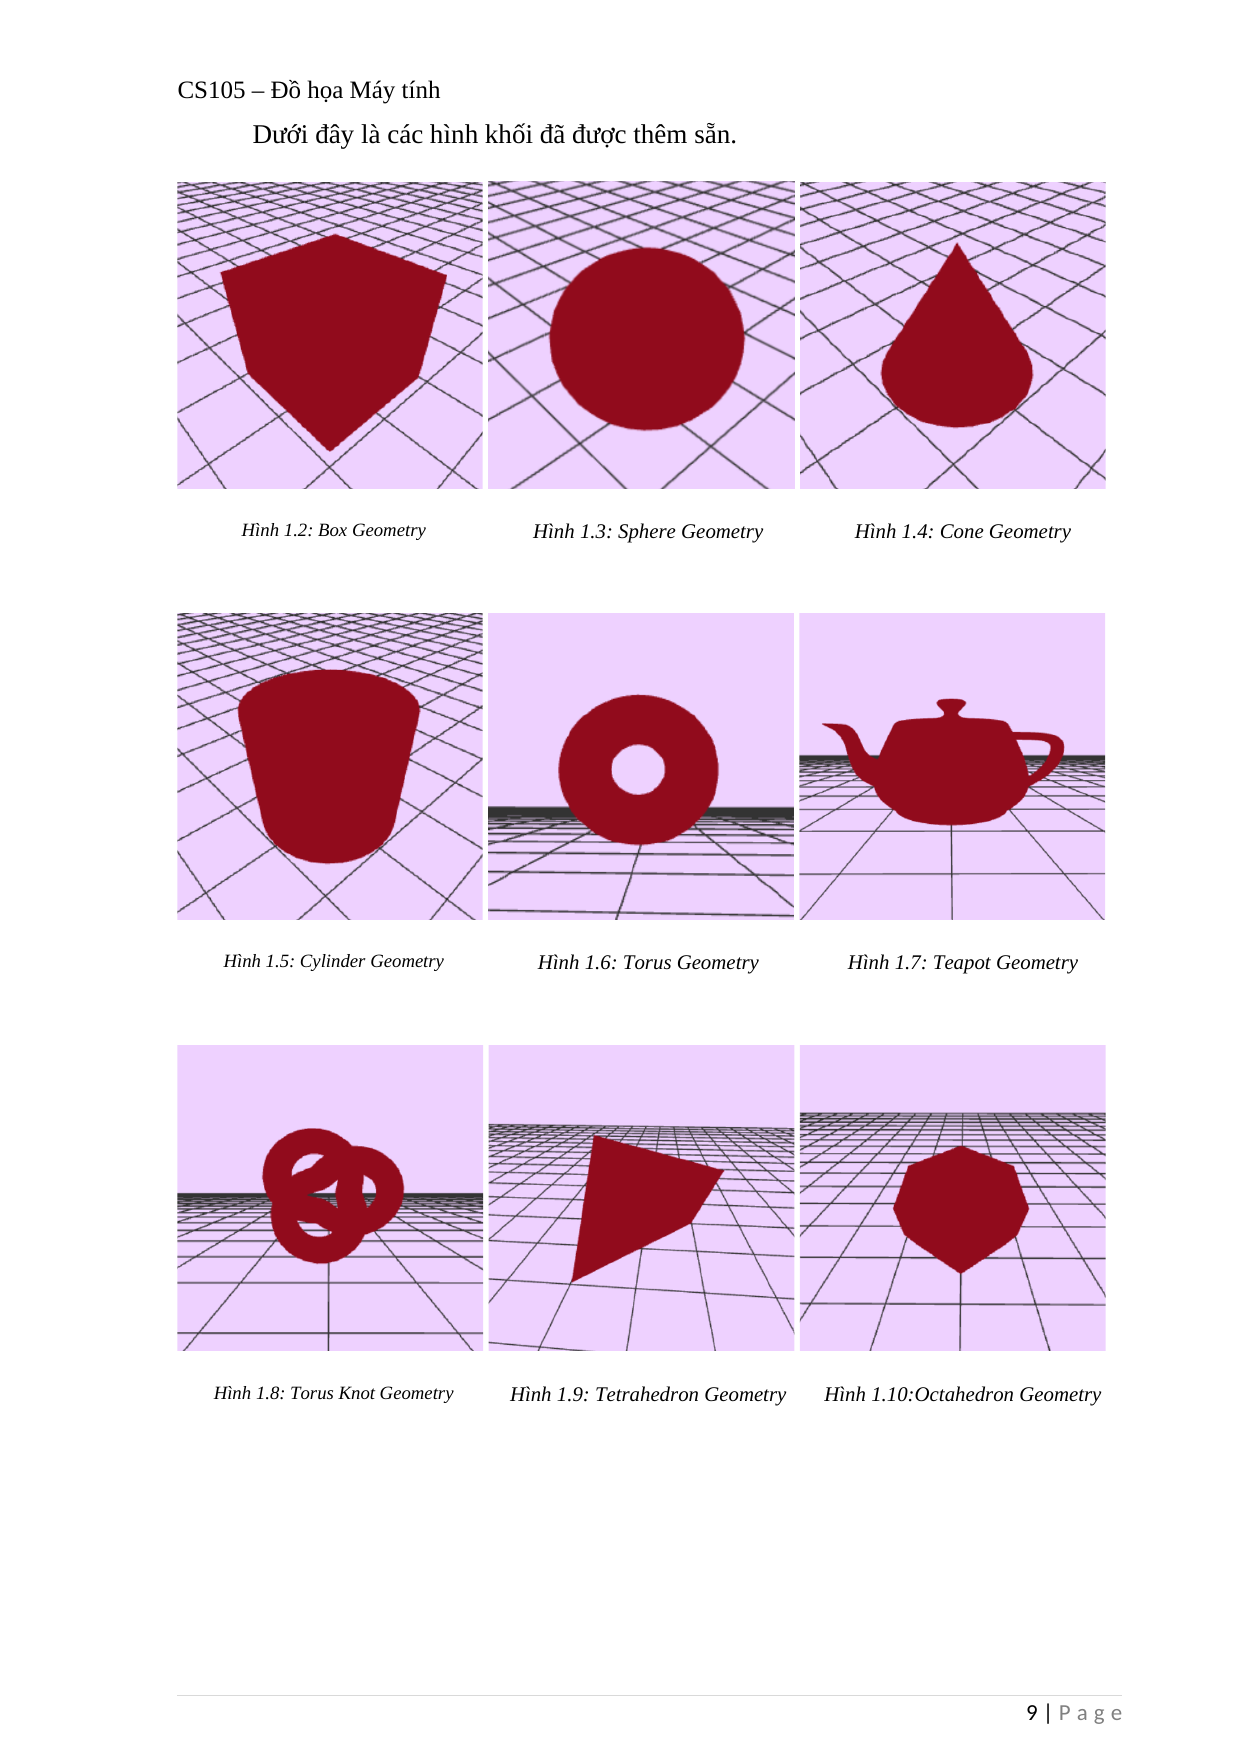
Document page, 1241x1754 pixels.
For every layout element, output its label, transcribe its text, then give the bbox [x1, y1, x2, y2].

picture [488, 1045, 795, 1351]
picture [177, 1045, 484, 1351]
picture [177, 613, 483, 920]
table_header Hình 1.10:Octahedron Geometry [806, 1382, 1121, 1418]
table_header Hình 1.7: Teapot Geometry [806, 950, 1121, 986]
table_header Hình 1.6: Torus Geometry [492, 950, 806, 986]
table_header Hình 1.5: Cylinder Geometry [177, 950, 492, 986]
table_header Hình 1.4: Cone Geometry [806, 519, 1121, 555]
picture [799, 1045, 1106, 1351]
picture [177, 182, 483, 489]
table_header Hình 1.9: Tetrahedron Geometry [492, 1382, 806, 1418]
picture [488, 181, 795, 489]
table_header Hình 1.8: Torus Knot Geometry [177, 1382, 492, 1418]
table_header Hình 1.3: Sphere Geometry [492, 519, 806, 555]
text Dưới đây là các hình khối đã được thêm sẵn. [252, 118, 1122, 149]
picture [488, 613, 794, 920]
table_header Hình 1.2: Box Geometry [177, 519, 492, 555]
picture [799, 613, 1106, 920]
picture [800, 182, 1106, 489]
